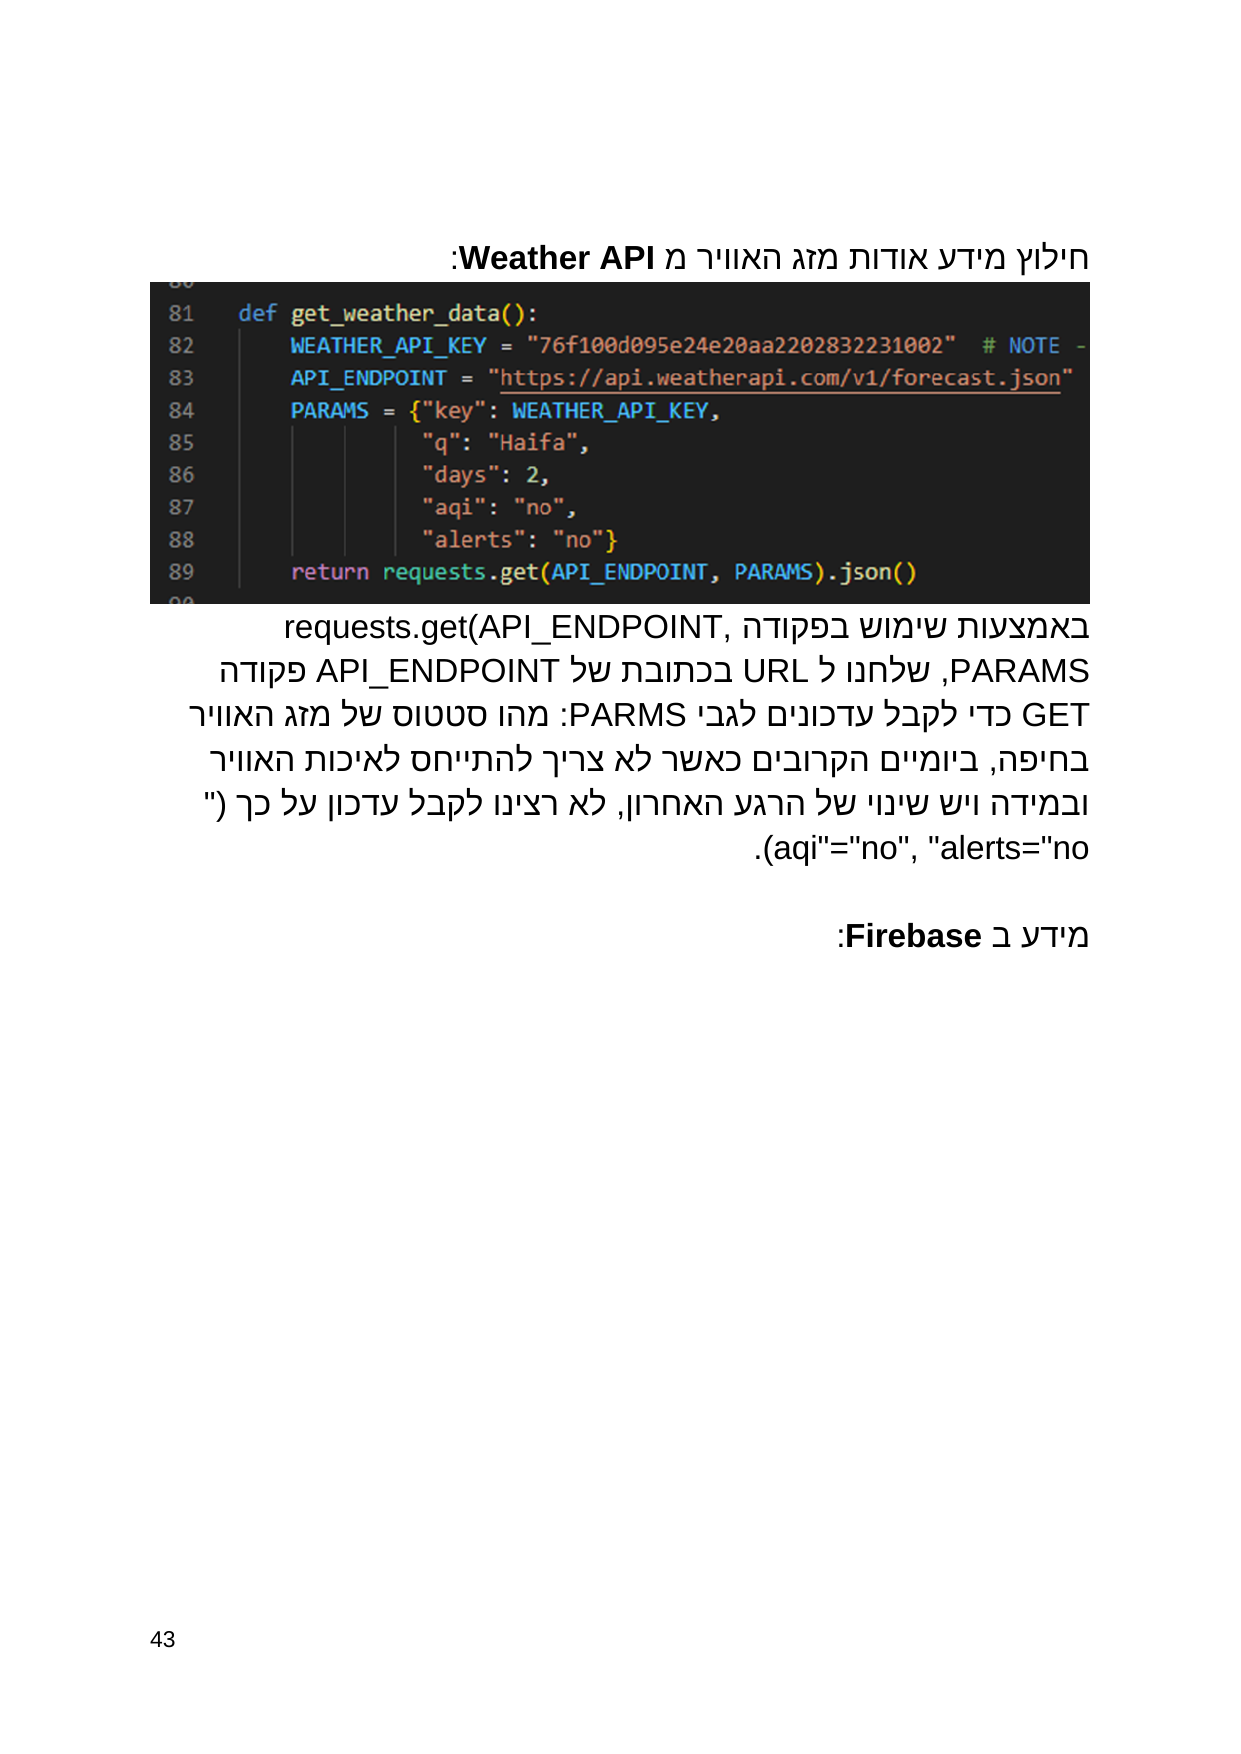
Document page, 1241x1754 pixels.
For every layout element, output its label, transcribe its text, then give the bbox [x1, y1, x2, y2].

picture [150, 282, 1090, 604]
text מידע ב Firebase: [150, 916, 1090, 955]
text באמצעות שימוש בפקודה requests.get(API_ENDPOINT, PARAMS, שלחנו ל URL בכתובת של API_ENDPOINT פקודה GET כדי לקבל עדכונים לגבי PARMS: מהו סטטוס של מזג האוויר בחיפה, ביומיים הקרובים כאשר לא צריך להתייחס לאיכות האוויר ובמידה ויש שינוי של הרגע האחרון, לא רצינו לקבל עדכון על כך ("aqi"="no", "alerts="no). [150, 607, 1090, 866]
text חילוץ מידע אודות מזג האוויר מ Weather API: [150, 238, 1090, 277]
